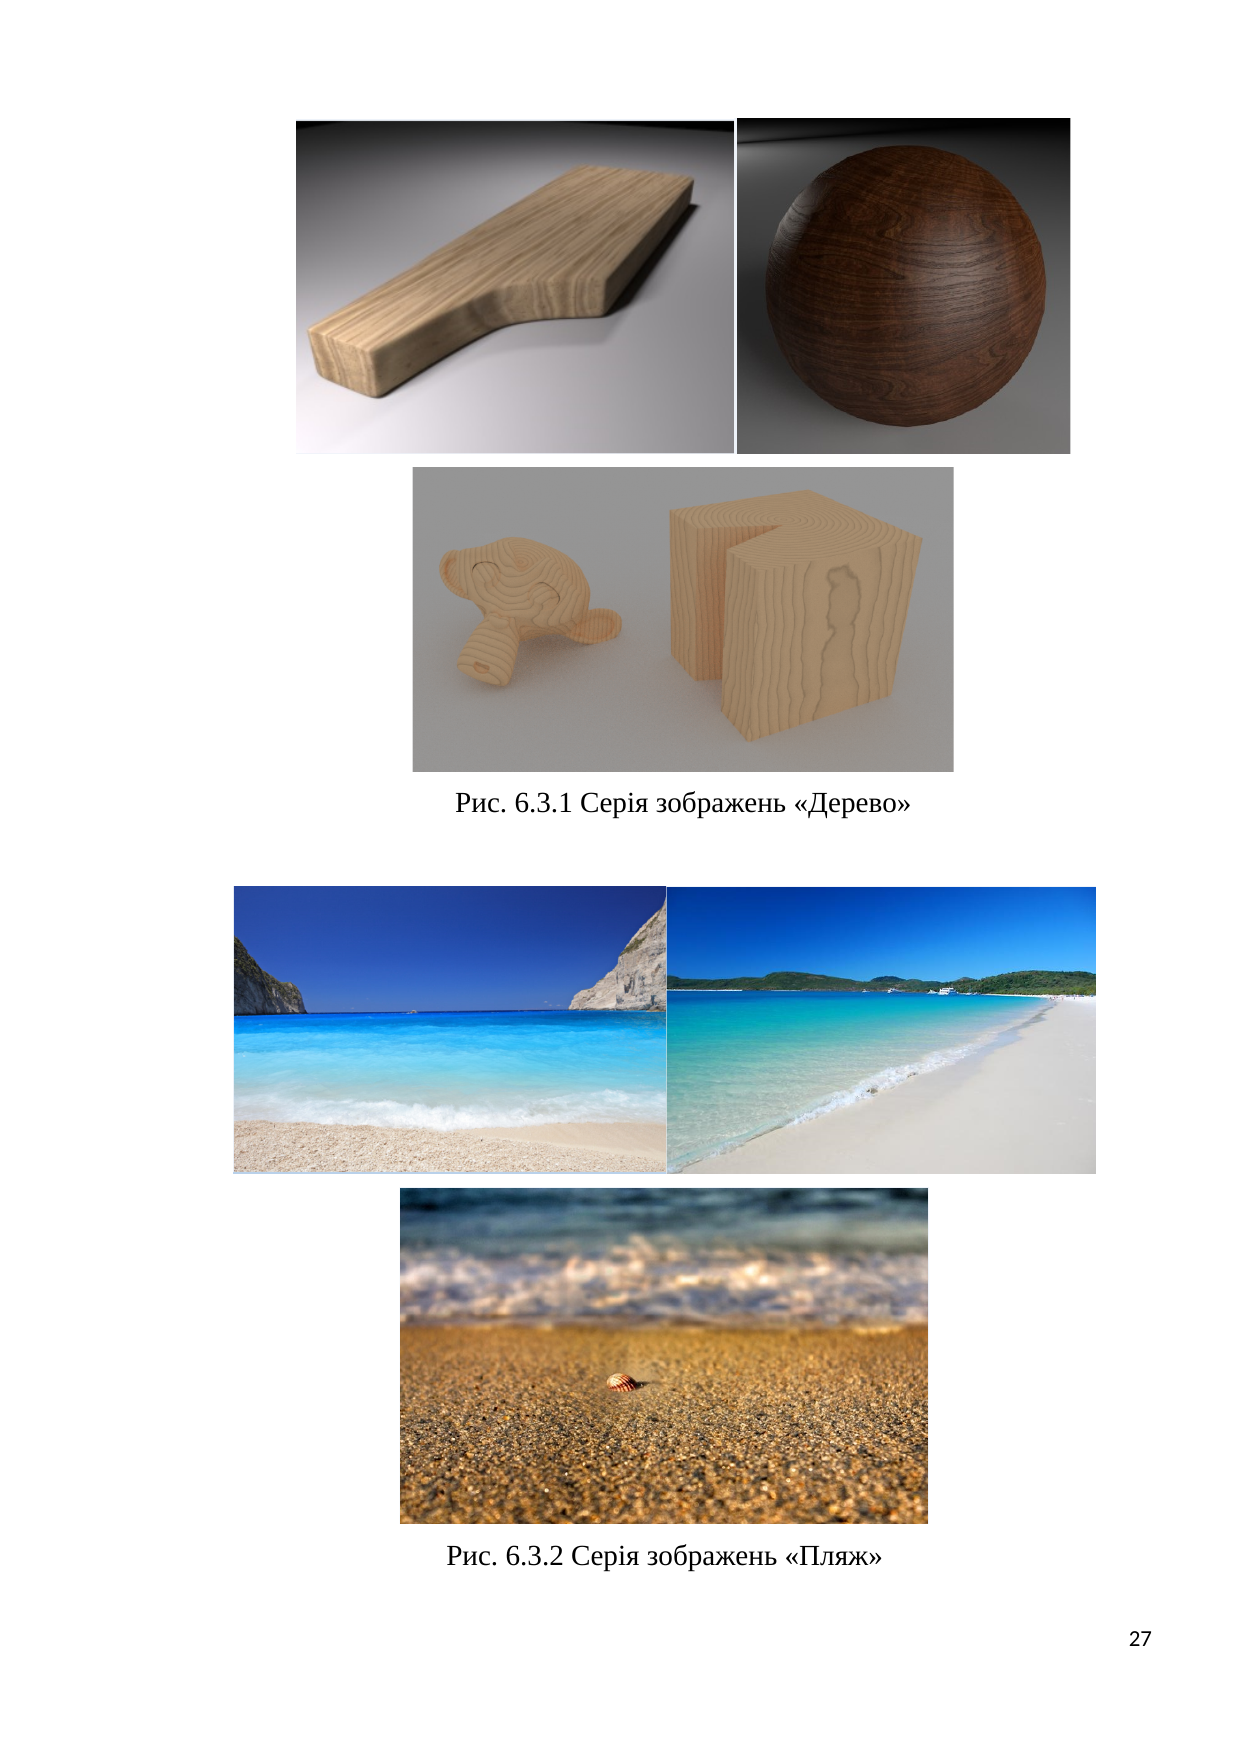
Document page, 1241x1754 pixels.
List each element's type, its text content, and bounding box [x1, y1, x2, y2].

picture [233, 886, 1096, 1174]
picture [296, 118, 1071, 454]
list Рис. 6.3.1 Серія зображень «Дерево» [215, 785, 1152, 819]
picture [412, 467, 954, 772]
text Рис. 6.3.2 Серія зображень «Пляж» [177, 1538, 1152, 1572]
picture [399, 1187, 930, 1524]
